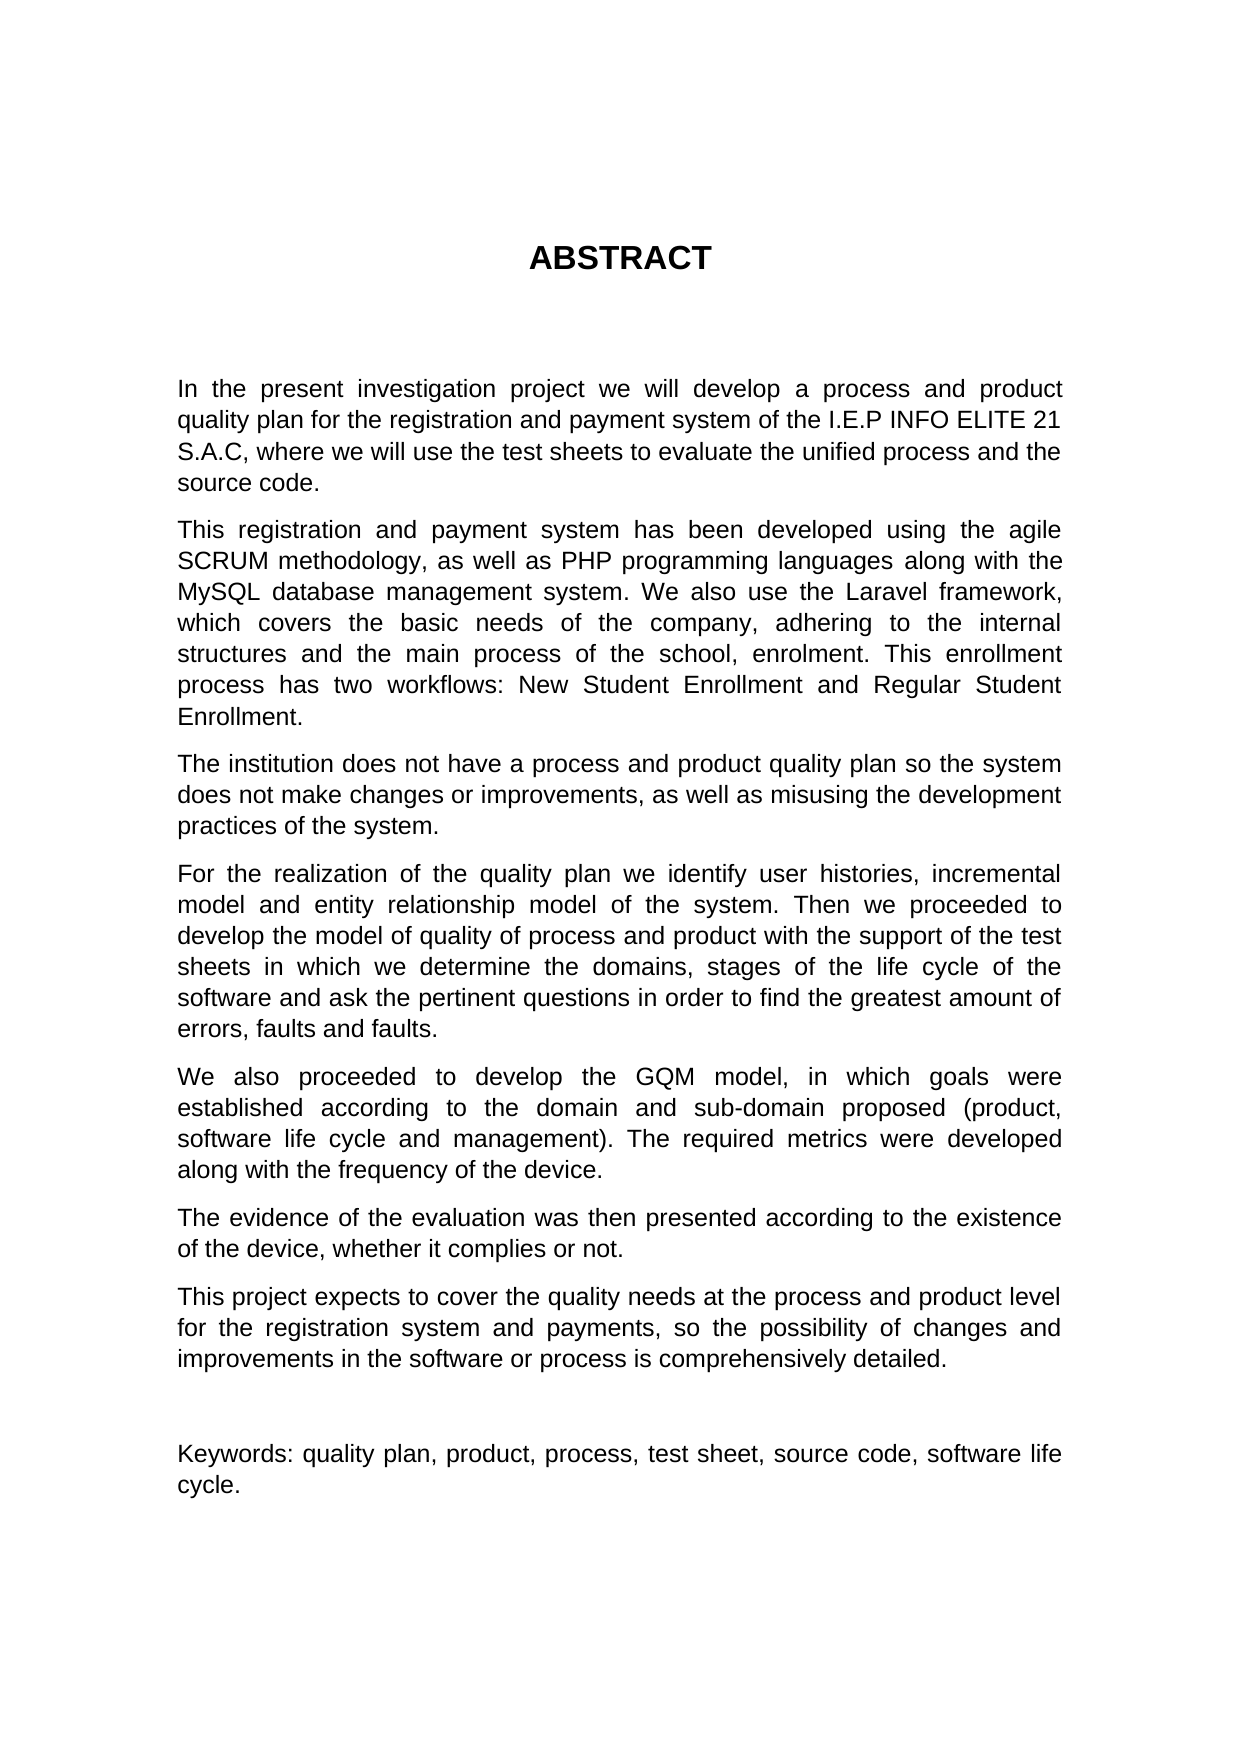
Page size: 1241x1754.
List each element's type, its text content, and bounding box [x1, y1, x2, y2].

text This registration and payment system has been developed using the agile SCRUM methodology, as well as PHP programming languages along with the MySQL database management system. We also use the Laravel framework, which covers the basic needs of the company, adhering to the internal structures and the main process of the school, enrolment. This enrollment process has two workflows: New Student Enrollment and Regular Student Enrollment. [177, 515, 1063, 730]
text For the realization of the quality plan we identify user histories, incremental model and entity relationship model of the system. Then we proceeded to develop the model of quality of process and product with the support of the test sheets in which we determine the domains, stages of the life cycle of the software and ask the pertinent questions in order to find the greatest amount of errors, faults and faults. [177, 859, 1063, 1043]
text The institution does not have a process and product quality plan so the system does not make changes or improvements, as well as misusing the development practices of the system. [177, 749, 1063, 840]
text This project expects to cover the quality needs at the process and product level for the registration system and payments, so the possibility of changes and improvements in the software or process is comprehensively detailed. [177, 1282, 1063, 1372]
text The evidence of the evaluation was then presented according to the existence of the device, whether it complies or not. [177, 1203, 1063, 1263]
text Keywords: quality plan, product, process, test sheet, source code, software life cycle. [177, 1439, 1063, 1499]
text We also proceeded to develop the GQM model, in which goals were established according to the domain and sub-domain proposed (product, software life cycle and management). The required metrics were developed along with the frequency of the device. [177, 1062, 1063, 1184]
text In the present investigation project we will develop a process and product quality plan for the registration and payment system of the I.E.P INFO ELITE 21 S.A.C, where we will use the test sheets to evaluate the unified process and the source code. [177, 374, 1063, 496]
text ABSTRACT [177, 238, 1063, 277]
